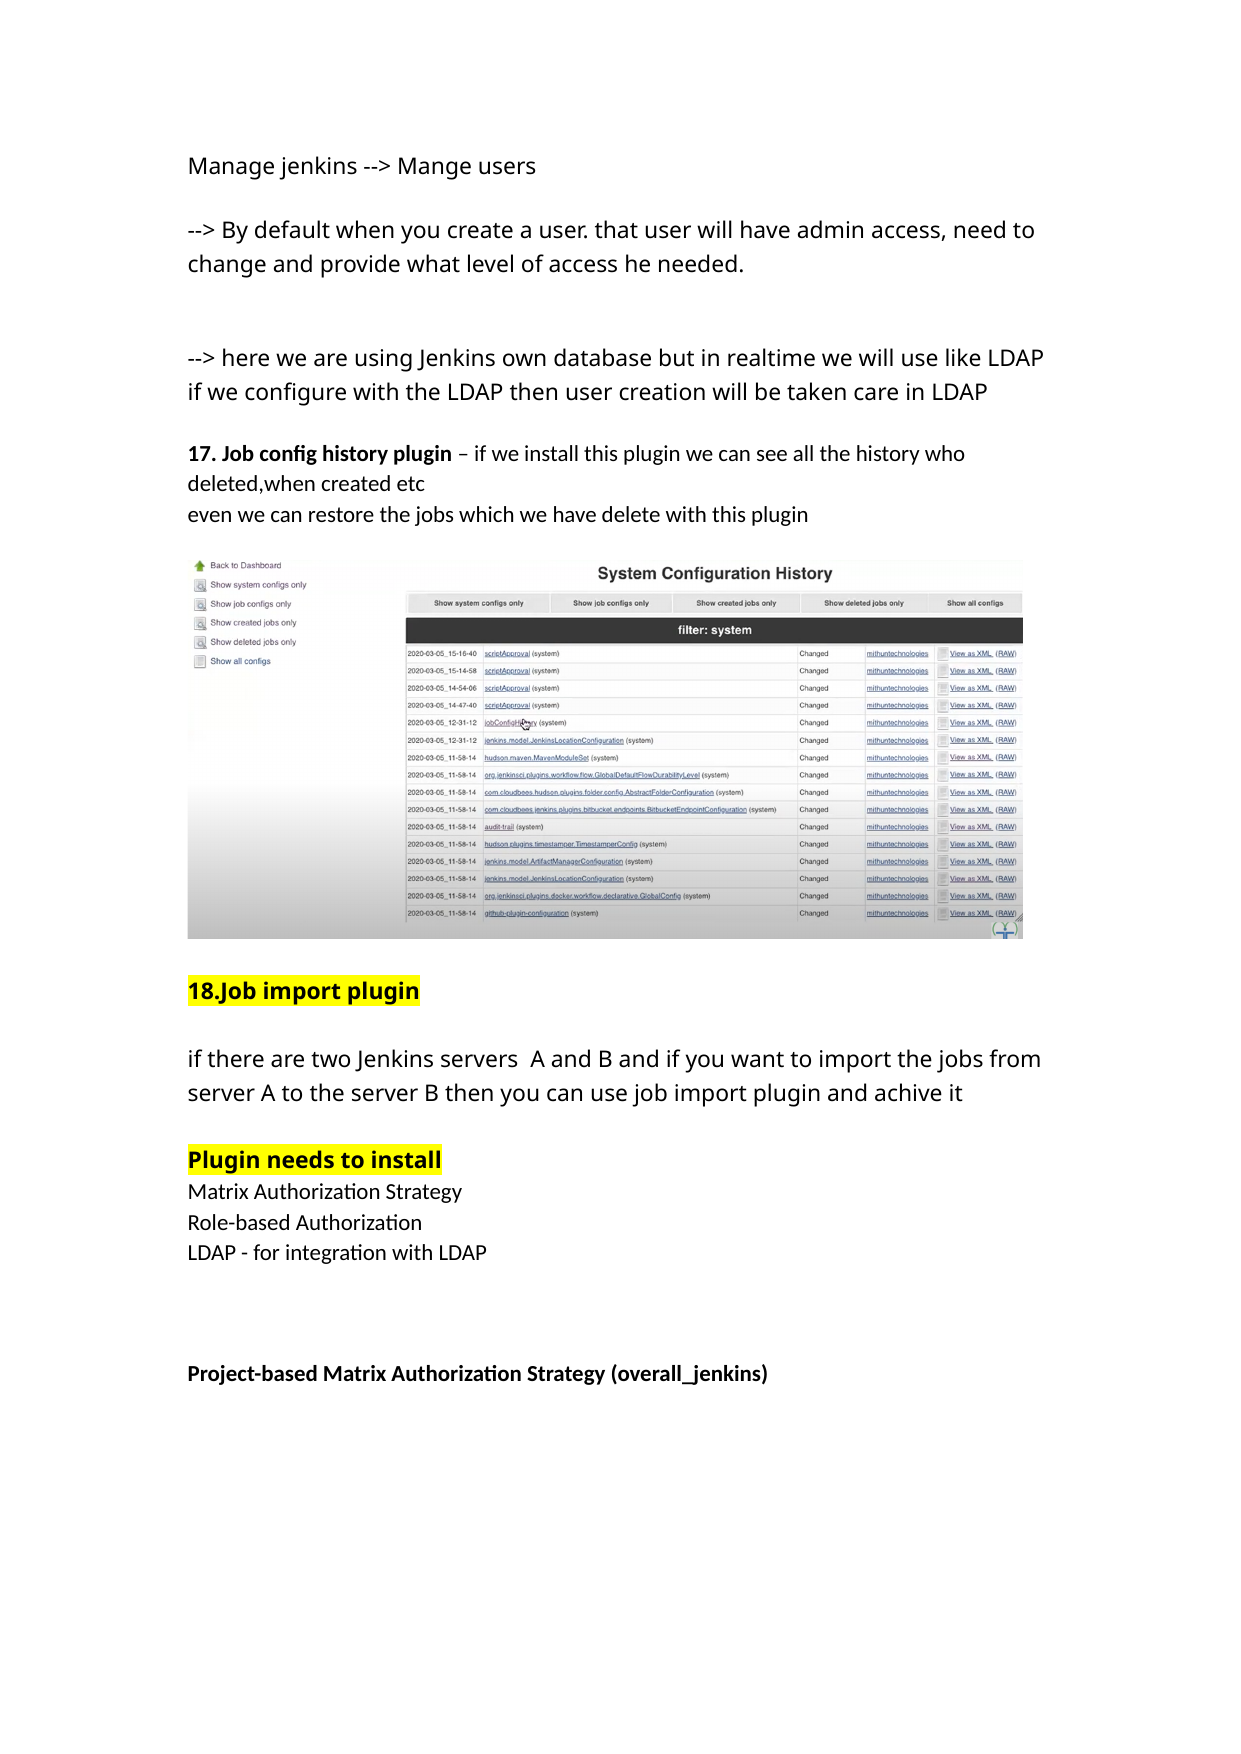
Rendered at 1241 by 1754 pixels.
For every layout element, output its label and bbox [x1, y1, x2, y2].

list [187, 150, 1090, 1417]
picture [187, 560, 1023, 939]
